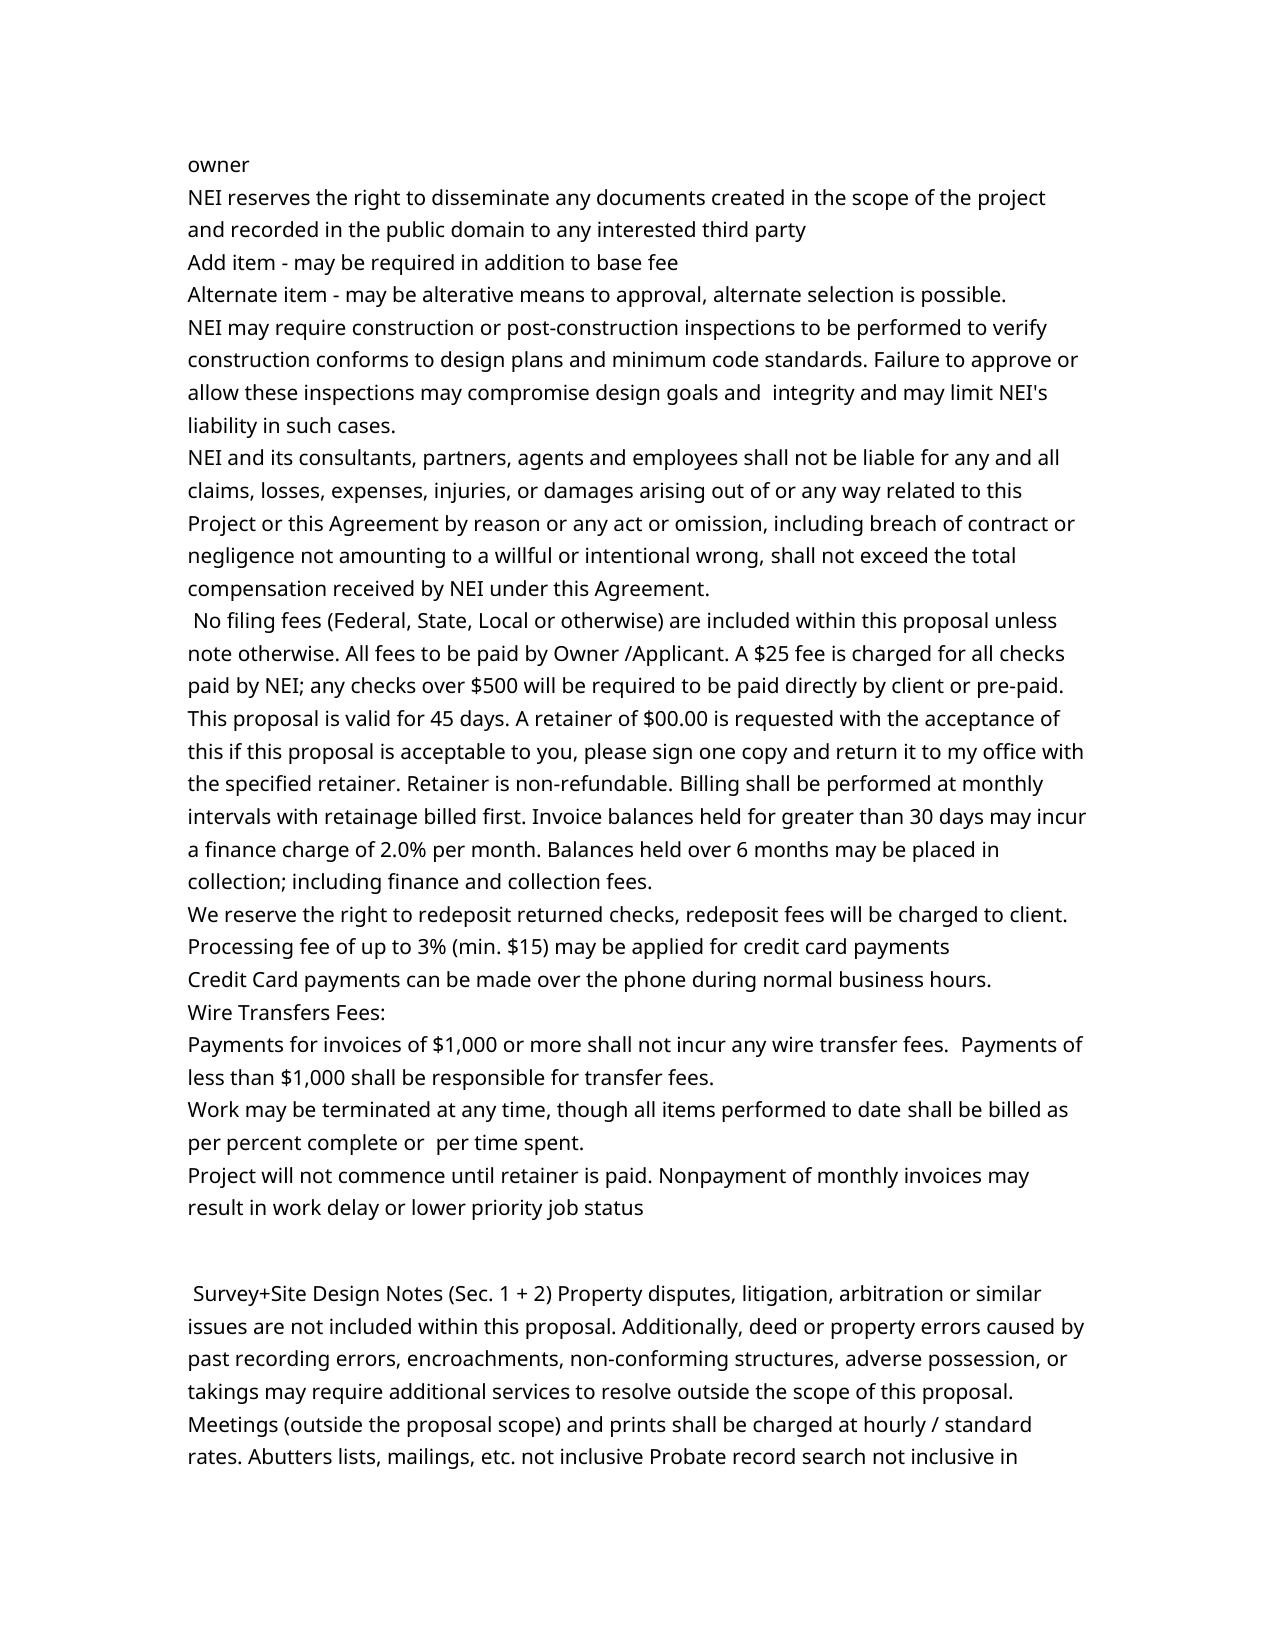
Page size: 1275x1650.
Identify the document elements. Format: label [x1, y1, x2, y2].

text [187, 1279, 1087, 1471]
text [187, 150, 1087, 1254]
